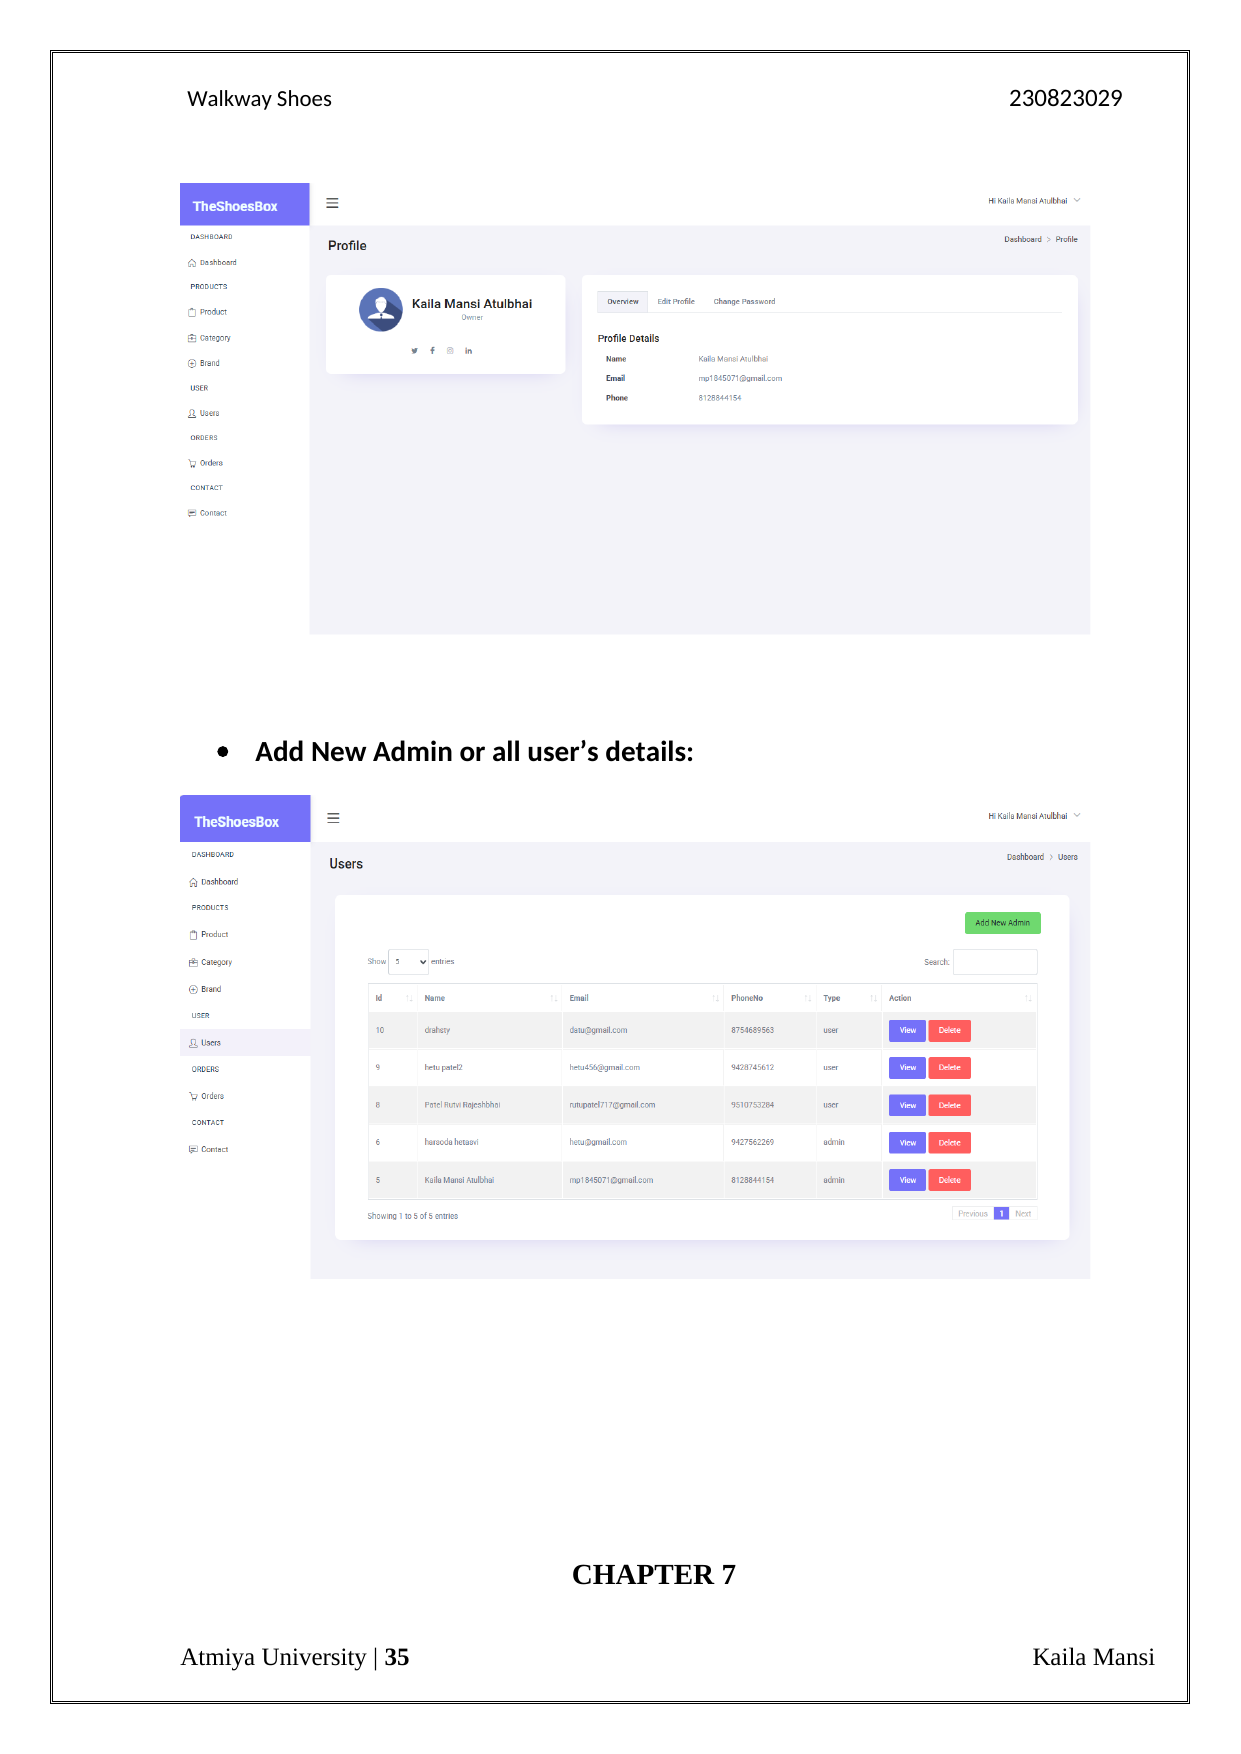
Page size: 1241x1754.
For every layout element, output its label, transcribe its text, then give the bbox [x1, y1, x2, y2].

list Add New Admin or all user’s details: [218, 733, 1090, 769]
list CHAPTER 7 [218, 1557, 1090, 1590]
picture [180, 795, 1091, 1287]
picture [180, 183, 1091, 635]
